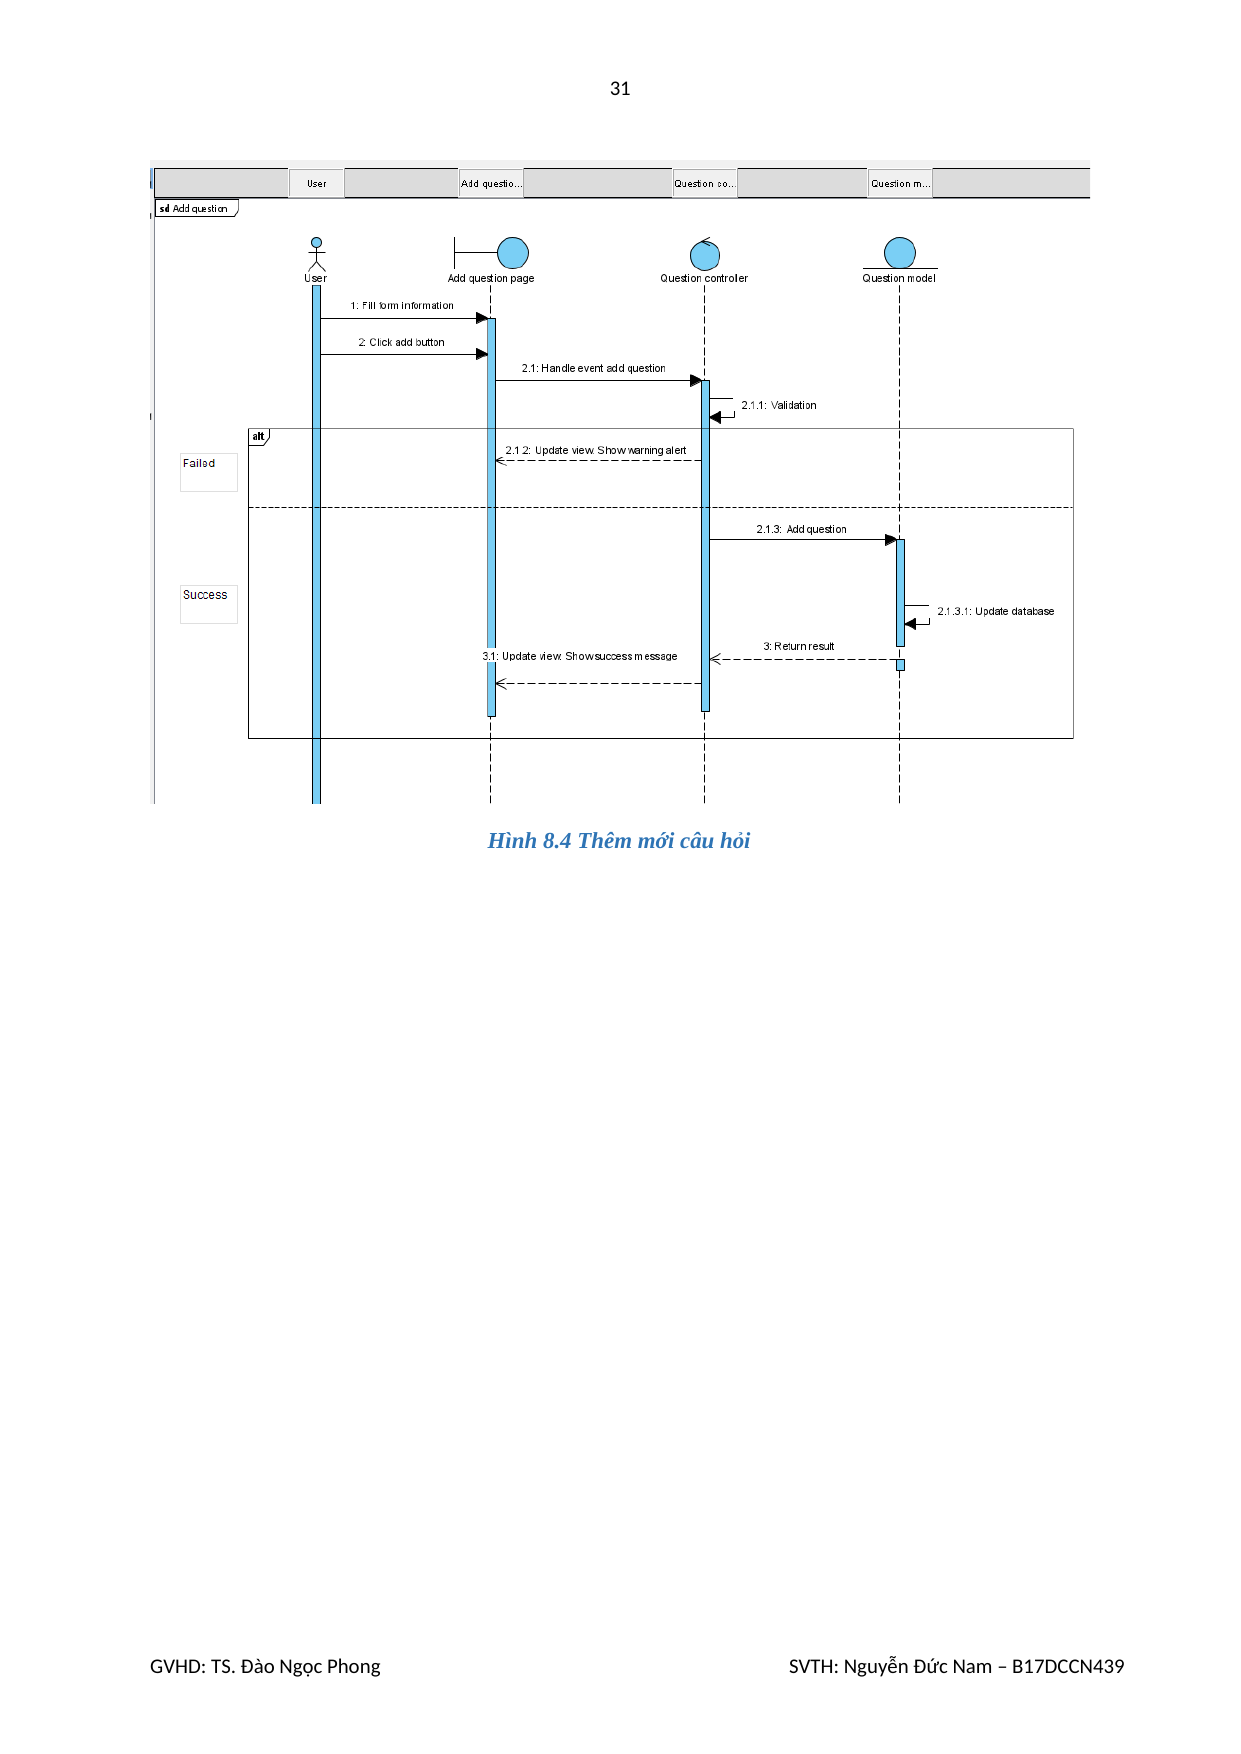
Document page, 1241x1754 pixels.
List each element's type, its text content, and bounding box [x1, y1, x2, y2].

picture [150, 160, 1091, 804]
text Hình 8.4 Thêm mới câu hỏi [150, 827, 1090, 854]
